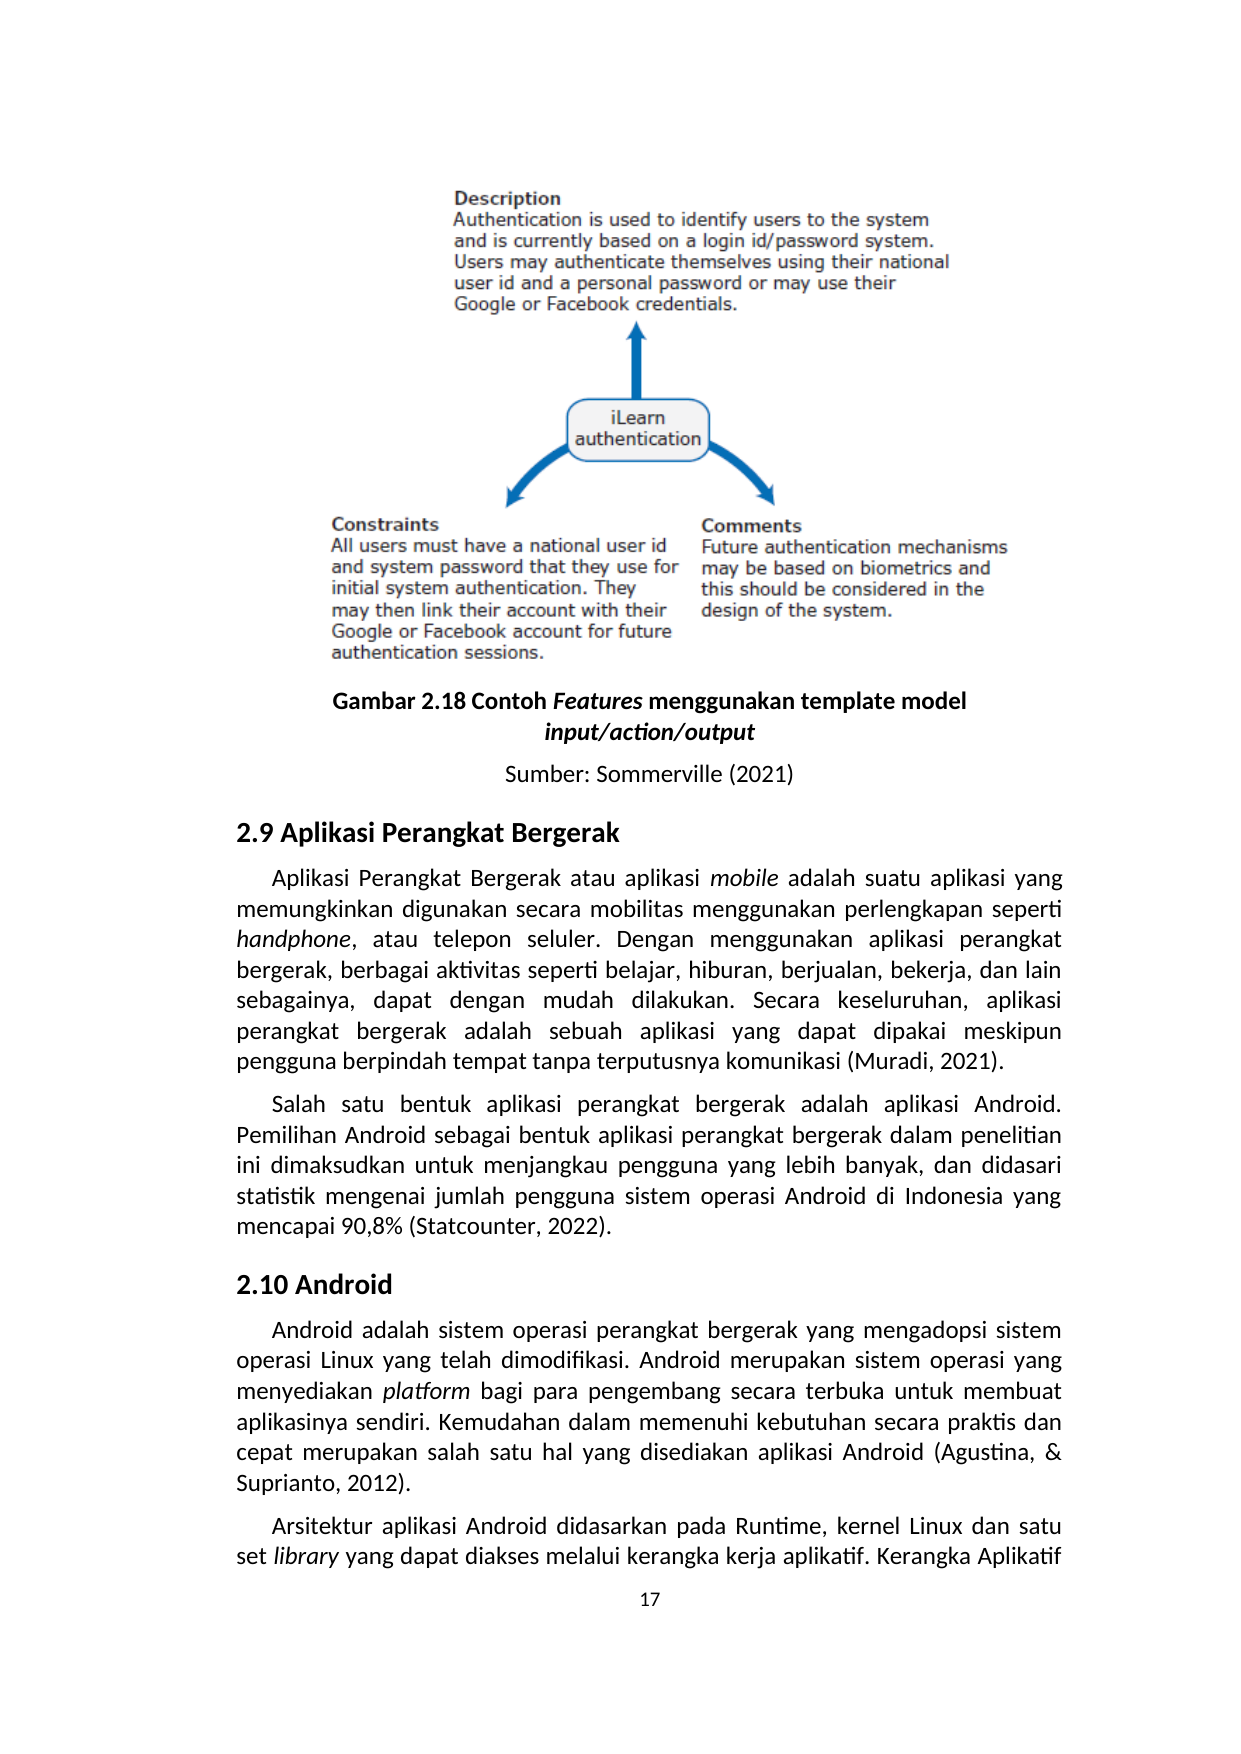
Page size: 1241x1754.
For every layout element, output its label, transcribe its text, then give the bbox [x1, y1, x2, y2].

text Sumber: Sommerville (2021) [236, 759, 1063, 789]
picture [296, 177, 1039, 673]
text Android adalah sistem operasi perangkat bergerak yang mengadopsi sistem operasi Linux yang telah dimodifikasi. Android merupakan sistem operasi yang menyediakan platform bagi para pengembang secara terbuka untuk membuat aplikasinya sendiri. Kemudahan dalam memenuhi kebutuhan secara praktis dan cepat merupakan salah satu hal yang disediakan aplikasi Android (Agustina, & Suprianto, 2012). [236, 1314, 1063, 1497]
text Salah satu bentuk aplikasi perangkat bergerak adalah aplikasi Android. Pemilihan Android sebagai bentuk aplikasi perangkat bergerak dalam penelitian ini dimaksudkan untuk menjangkau pengguna yang lebih banyak, dan didasari statistik mengenai jumlah pengguna sistem operasi Android di Indonesia yang mencapai 90,8% (Statcounter, 2022). [236, 1088, 1063, 1241]
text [236, 1510, 1063, 1571]
text Gambar 2.18 Contoh Features menggunakan template model input/action/output [236, 685, 1063, 746]
text Aplikasi Perangkat Bergerak atau aplikasi mobile adalah suatu aplikasi yang memungkinkan digunakan secara mobilitas menggunakan perlengkapan seperti handphone, atau telepon seluler. Dengan menggunakan aplikasi perangkat bergerak, berbagai aktivitas seperti belajar, hiburan, berjualan, bekerja, dan lain sebagainya, dapat dengan mudah dilakukan. Secara keseluruhan, aplikasi perangkat bergerak adalah sebuah aplikasi yang dapat dipakai meskipun pengguna berpindah tempat tanpa terputusnya komunikasi (Muradi, 2021). [236, 862, 1063, 1076]
subtitle Aplikasi Perangkat Bergerak [236, 814, 1063, 850]
subtitle Android [236, 1266, 1063, 1302]
